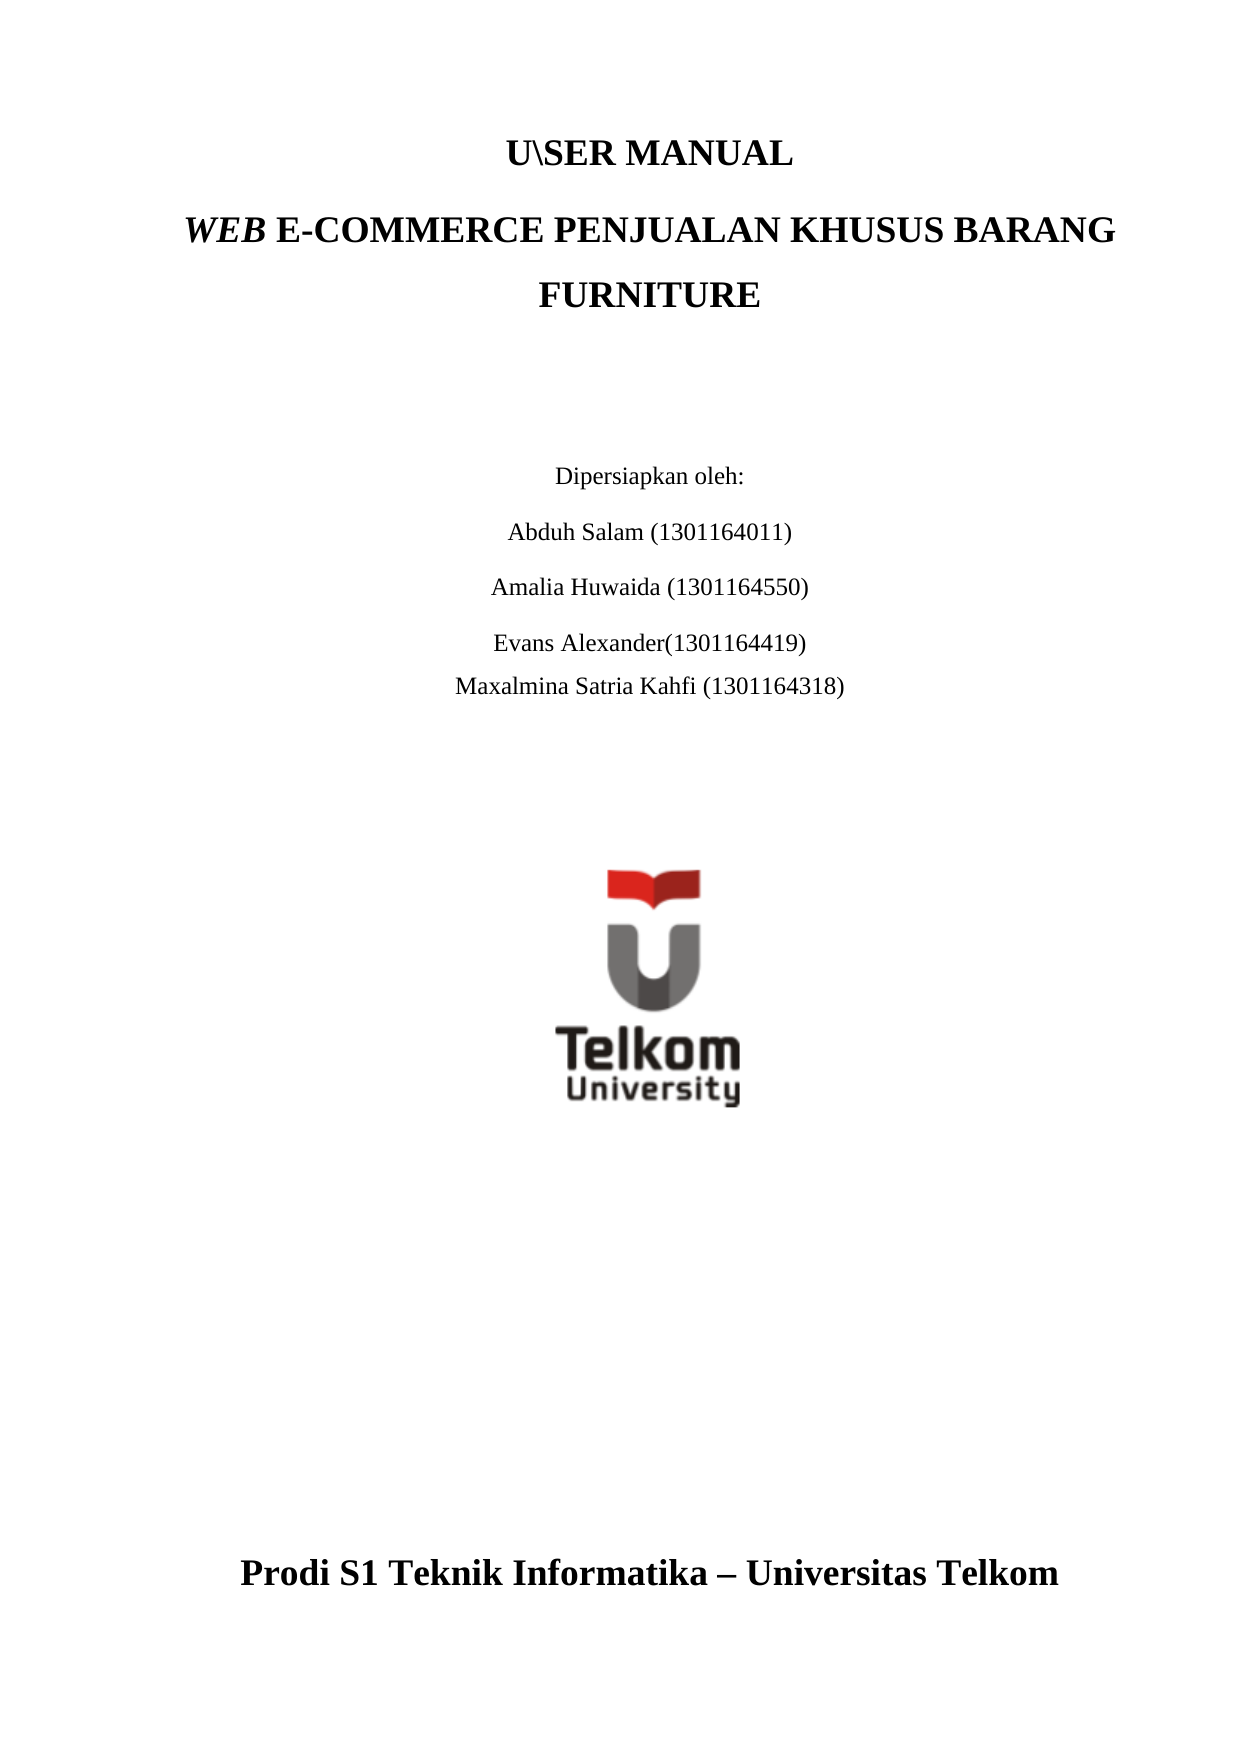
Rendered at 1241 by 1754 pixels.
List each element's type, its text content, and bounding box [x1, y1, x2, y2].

text Amalia Huwaida (1301164550) [177, 572, 1122, 601]
text Dipersiapkan oleh: [177, 461, 1122, 490]
text Prodi S1 Teknik Informatika – Universitas Telkom [177, 1550, 1122, 1593]
picture [526, 854, 773, 1128]
text U\SER MANUAL [177, 131, 1122, 174]
text WEB E-COMMERCE PENJUALAN KHUSUS BARANG FURNITURE [177, 208, 1122, 316]
text Evans Alexander(1301164419) Maxalmina Satria Kahfi (1301164318) [177, 628, 1122, 700]
text Abduh Salam (1301164011) [177, 517, 1122, 545]
